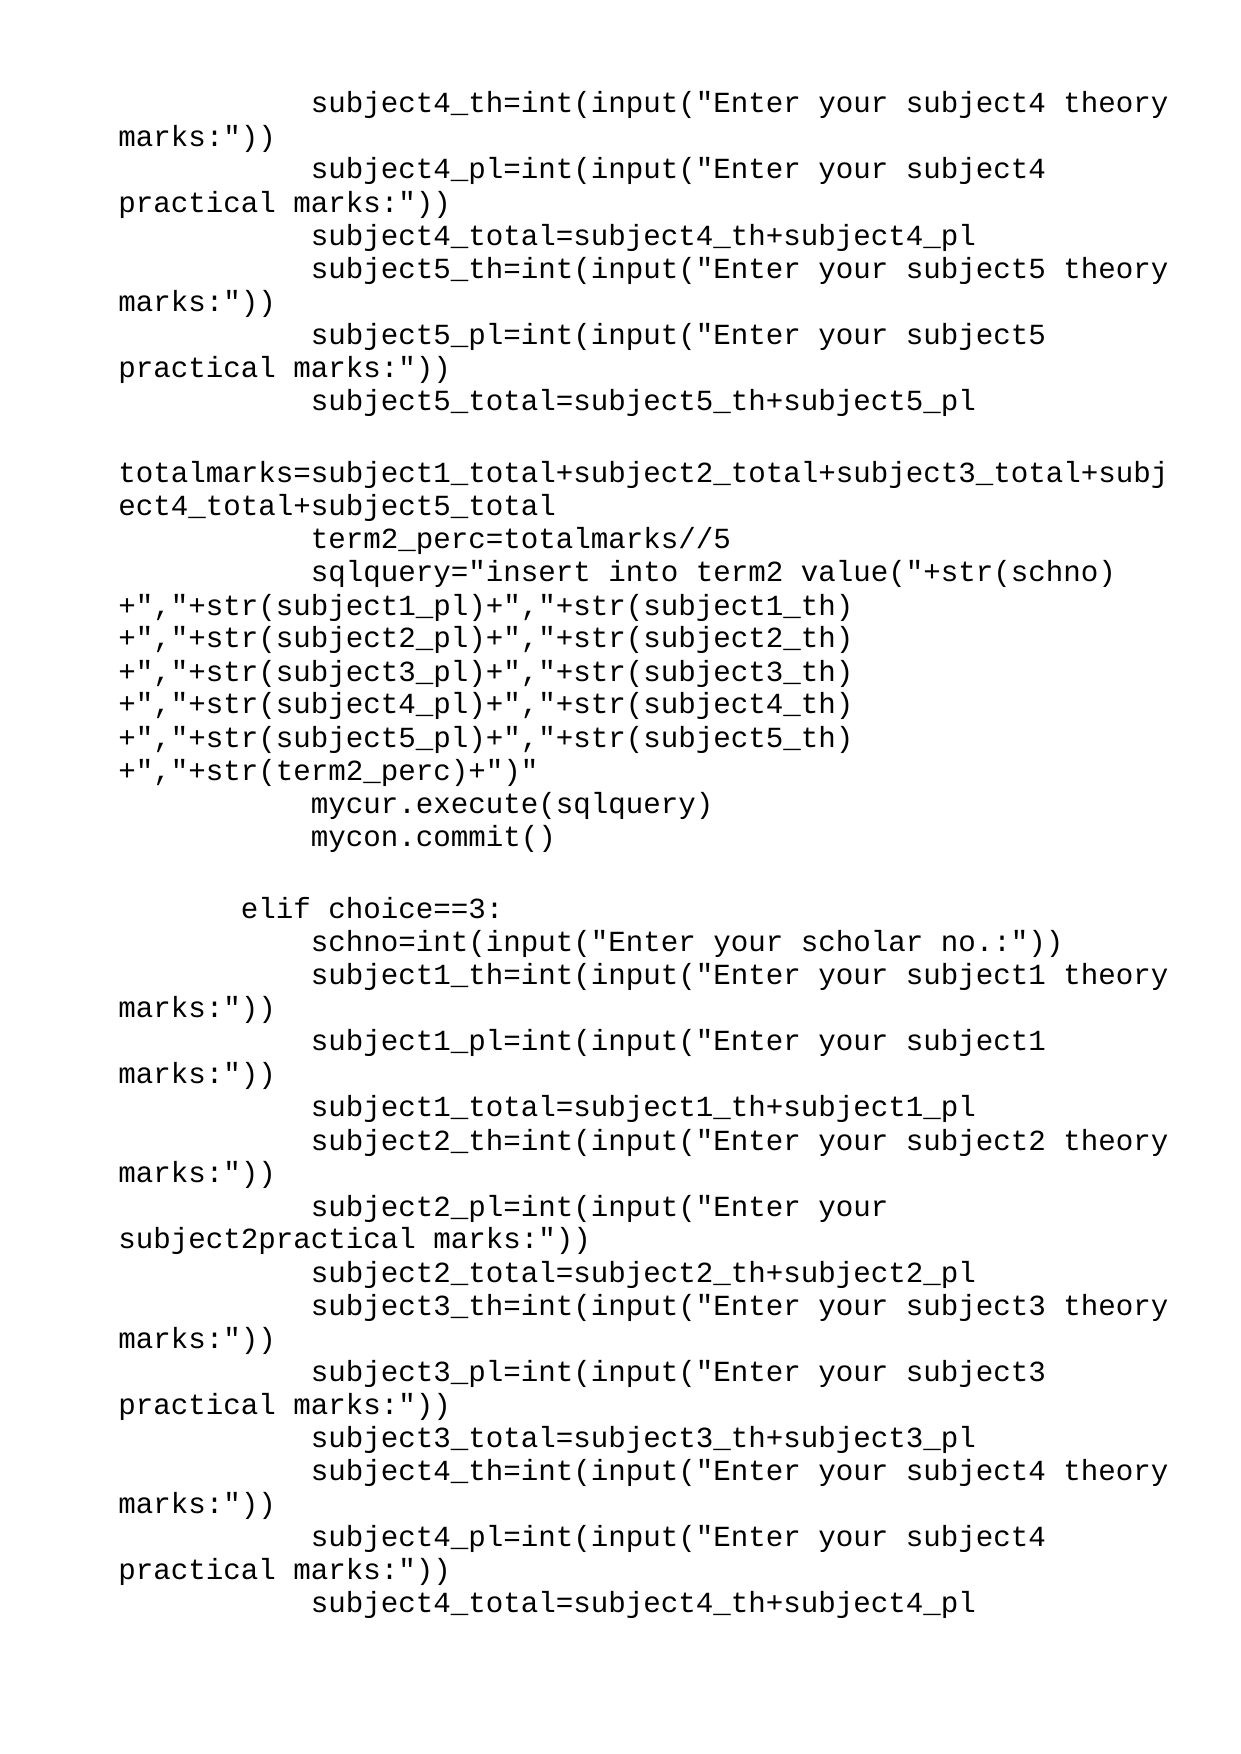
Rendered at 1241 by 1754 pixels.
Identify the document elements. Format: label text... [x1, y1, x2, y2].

text elif choice==3: [118, 894, 1181, 927]
text subject1_pl=int(input("Enter your subject1 marks:")) [118, 1027, 1181, 1093]
text sqlquery="insert into term2 value("+str(schno)+","+str(subject1_pl)+","+str(subject1_th)+","+str(subject2_pl)+","+str(subject2_th)+","+str(subject3_pl)+","+str(subject3_th)+","+str(subject4_pl)+","+str(subject4_th)+","+str(subject5_pl)+","+str(subject5_th)+","+str(term2_perc)+")" [118, 558, 1181, 789]
text mycon.commit() [118, 822, 1181, 855]
text subject2_total=subject2_th+subject2_pl [118, 1258, 1181, 1291]
text subject5_total=subject5_th+subject5_pl [118, 386, 1181, 419]
text subject2_th=int(input("Enter your subject2 theory marks:")) [118, 1126, 1181, 1192]
text subject4_total=subject4_th+subject4_pl [118, 221, 1181, 254]
text subject5_pl=int(input("Enter your subject5 practical marks:")) [118, 320, 1181, 386]
text totalmarks=subject1_total+subject2_total+subject3_total+subject4_total+subject5_total [118, 419, 1181, 524]
text term2_perc=totalmarks//5 [118, 524, 1181, 558]
text subject2_pl=int(input("Enter your subject2practical marks:")) [118, 1192, 1181, 1258]
text subject3_th=int(input("Enter your subject3 theory marks:")) [118, 1291, 1181, 1357]
text subject4_total=subject4_th+subject4_pl [118, 1588, 1181, 1621]
text subject4_pl=int(input("Enter your subject4 practical marks:")) [118, 155, 1181, 221]
text subject1_total=subject1_th+subject1_pl [118, 1093, 1181, 1126]
text subject1_th=int(input("Enter your subject1 theory marks:")) [118, 961, 1181, 1027]
text subject3_total=subject3_th+subject3_pl [118, 1423, 1181, 1456]
text subject4_th=int(input("Enter your subject4 theory marks:")) [118, 89, 1181, 155]
text mycur.execute(sqlquery) [118, 789, 1181, 822]
text schno=int(input("Enter your scholar no.:")) [118, 927, 1181, 961]
text subject3_pl=int(input("Enter your subject3 practical marks:")) [118, 1357, 1181, 1423]
text subject4_th=int(input("Enter your subject4 theory marks:")) [118, 1456, 1181, 1522]
text subject5_th=int(input("Enter your subject5 theory marks:")) [118, 254, 1181, 320]
text subject4_pl=int(input("Enter your subject4 practical marks:")) [118, 1522, 1181, 1588]
